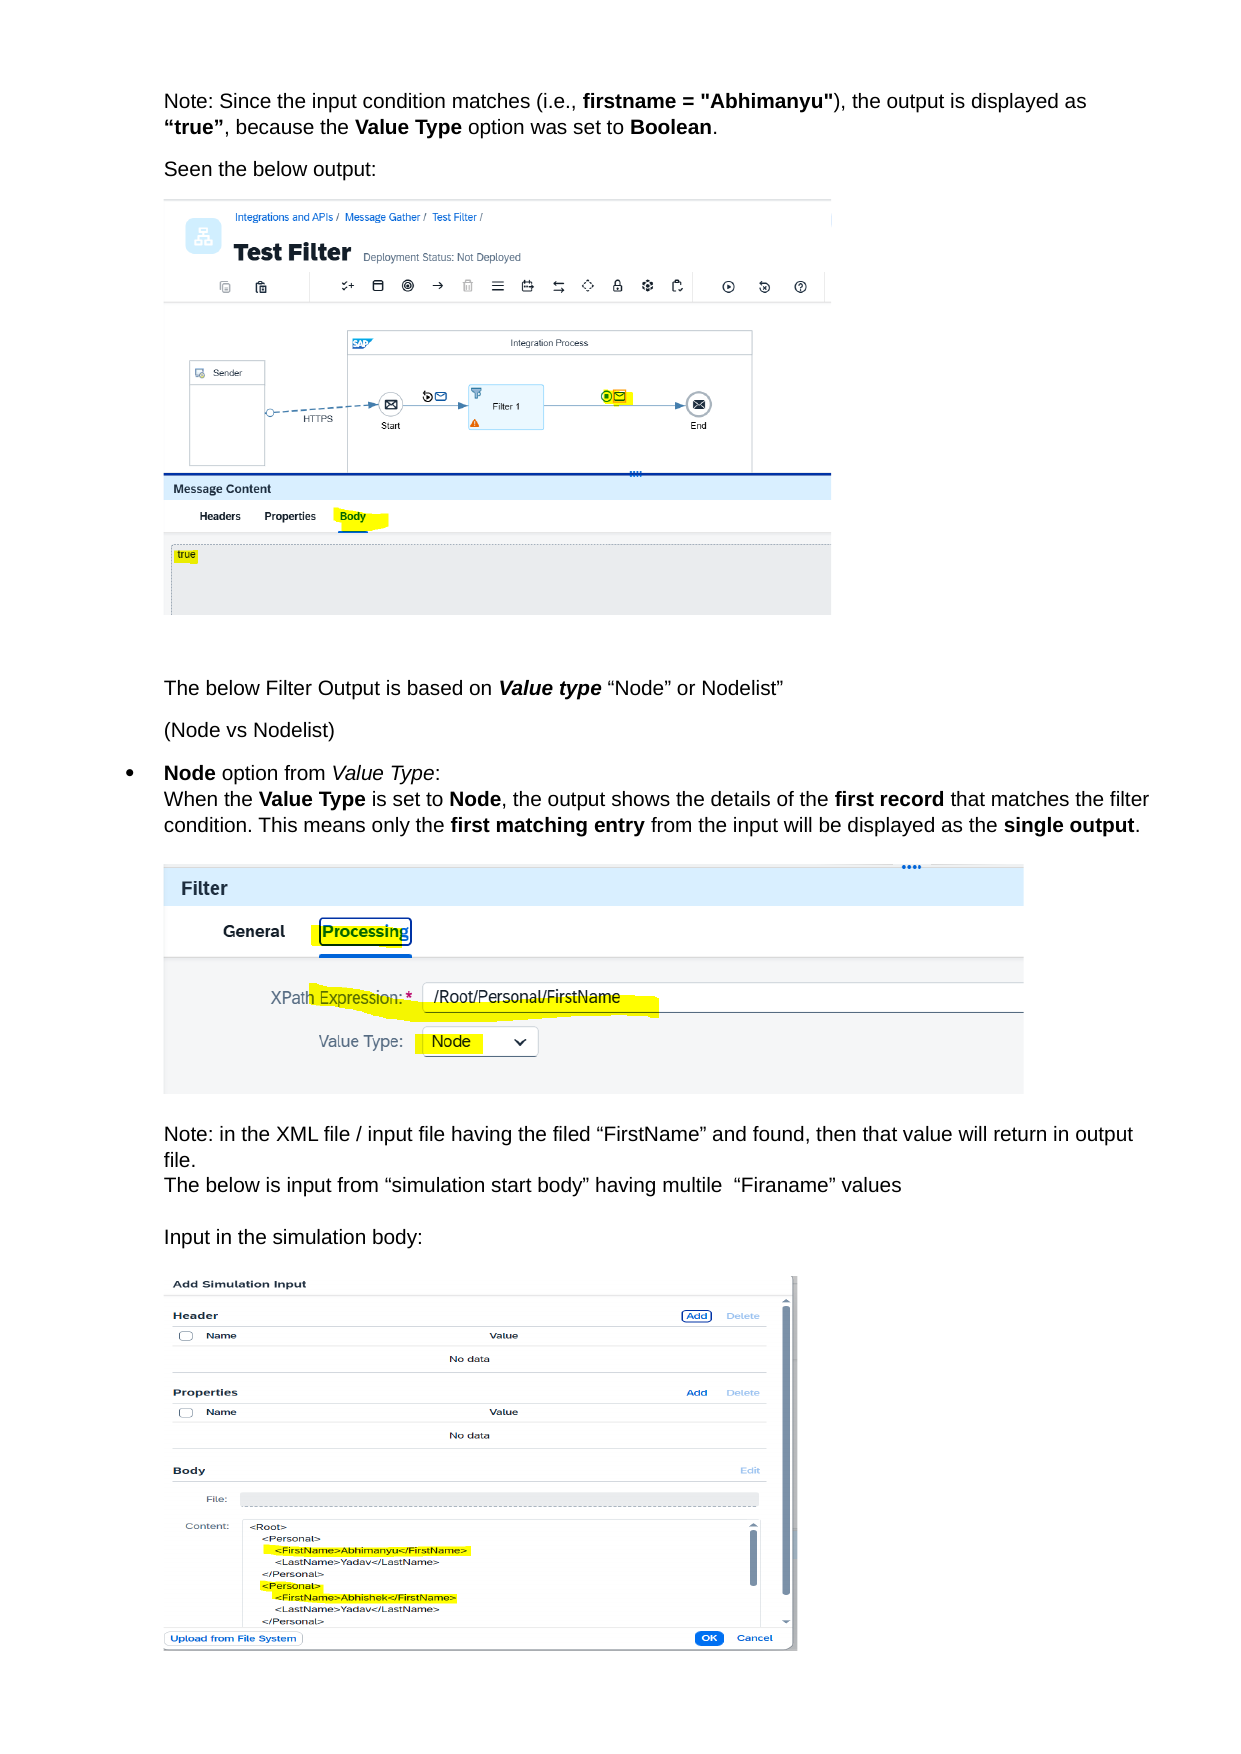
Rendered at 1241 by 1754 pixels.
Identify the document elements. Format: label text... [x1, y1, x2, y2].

text Note: Since the input condition matches (i.e., firstname = "Abhimanyu"), the output is displayed as “true”, because the Value Type option was set to Boolean. [164, 89, 1152, 138]
list Input in the simulation body: [164, 1225, 1152, 1249]
list Note: in the XML file / input file having the filed “FirstName” and found, then that value will return in output file. [164, 1122, 1152, 1171]
picture [163, 199, 832, 615]
text Seen the below output: [164, 157, 1152, 181]
text (Node vs Nodelist) [164, 718, 1152, 742]
list The below is input from “simulation start body” having multile “Firaname” values [164, 1173, 1152, 1197]
list Node option from Value Type: [126, 761, 1152, 785]
list When the Value Type is set to Node, the output shows the details of the first record that matches the filter condition. This means only the first matching entry from the input will be displayed as the single output. [164, 787, 1152, 836]
text The below Filter Output is based on Value type “Node” or Nodelist” [164, 676, 1152, 700]
picture [163, 1276, 798, 1651]
picture [163, 864, 1024, 1094]
